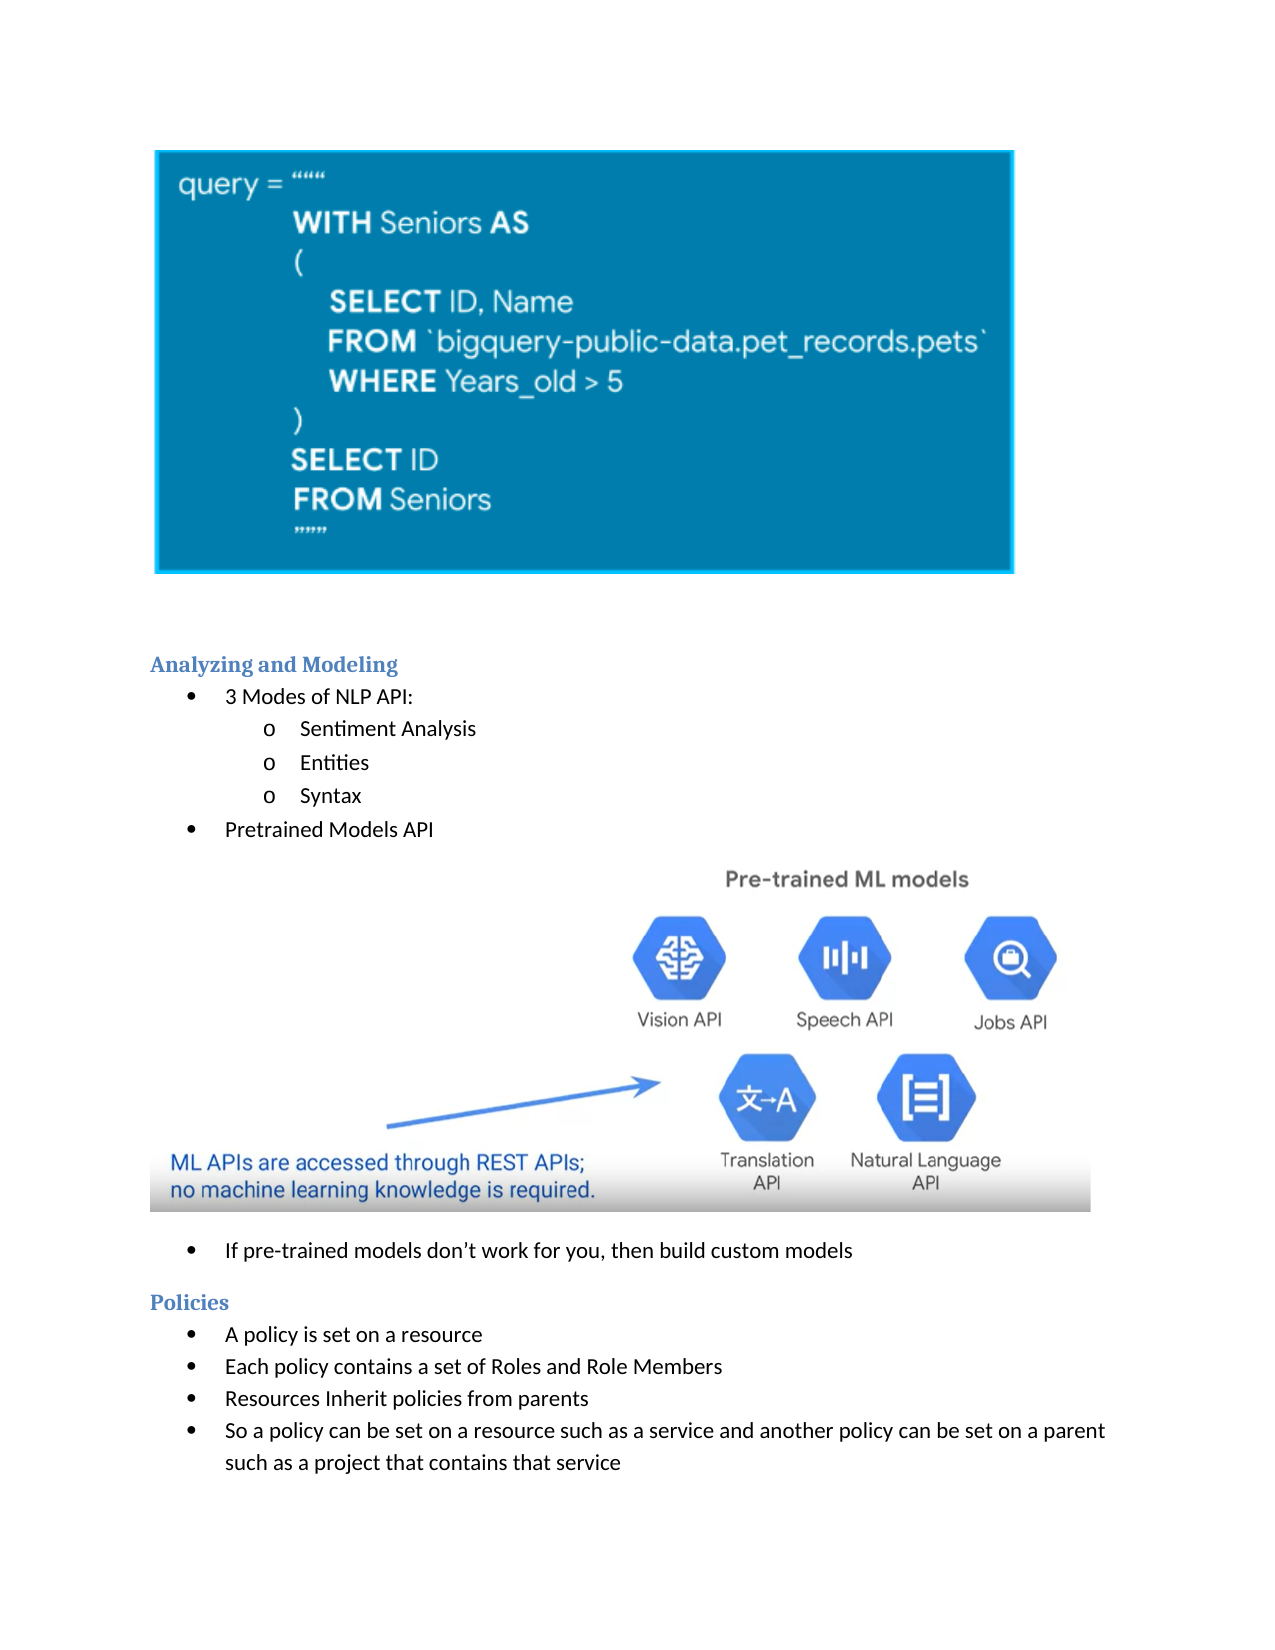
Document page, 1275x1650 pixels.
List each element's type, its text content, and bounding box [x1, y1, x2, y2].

picture [358, 488, 381, 510]
picture [361, 369, 379, 391]
picture [293, 211, 322, 233]
picture [674, 330, 689, 352]
list Each policy contains a set of Roles and Role Members [187, 1352, 1125, 1380]
picture [295, 488, 309, 510]
list Syntax [262, 781, 1125, 810]
picture [366, 329, 388, 352]
picture [814, 335, 846, 352]
picture [383, 369, 398, 391]
picture [352, 211, 371, 233]
picture [392, 329, 415, 352]
picture [233, 177, 258, 200]
picture [402, 369, 418, 391]
picture [849, 336, 876, 352]
picture [402, 289, 421, 313]
picture [311, 449, 325, 470]
picture [368, 290, 382, 313]
picture [424, 290, 441, 313]
picture [347, 449, 360, 470]
picture [304, 172, 312, 178]
picture [531, 295, 573, 313]
picture [513, 210, 529, 234]
picture [463, 335, 496, 359]
picture [519, 395, 534, 399]
list If pre-trained models don’t work for you, then build custom models [187, 1236, 1125, 1264]
picture [408, 494, 423, 511]
picture [330, 329, 343, 352]
picture [896, 335, 909, 352]
picture [500, 336, 514, 352]
picture [953, 332, 962, 352]
picture [330, 369, 357, 391]
picture [426, 494, 440, 510]
picture [643, 335, 657, 352]
picture [560, 369, 575, 392]
picture [965, 335, 978, 352]
picture [179, 177, 195, 200]
picture [350, 290, 364, 313]
picture [325, 211, 329, 233]
picture [805, 336, 814, 352]
picture [719, 335, 732, 352]
picture [535, 336, 560, 358]
picture [331, 488, 354, 511]
list Sentiment Analysis [262, 714, 1125, 743]
picture [438, 330, 454, 352]
picture [347, 329, 362, 352]
picture [330, 449, 343, 470]
picture [577, 335, 609, 358]
picture [744, 335, 776, 358]
picture [918, 335, 951, 358]
list Pretrained Models API [187, 815, 1125, 843]
subtitle Analyzing and Modeling [150, 652, 1125, 678]
picture [469, 217, 481, 234]
picture [692, 335, 706, 352]
picture [295, 408, 301, 434]
picture [416, 217, 431, 233]
picture [295, 250, 302, 276]
picture [386, 449, 402, 470]
picture [385, 290, 399, 313]
picture [1014, 150, 1019, 574]
picture [150, 867, 1091, 1212]
picture [446, 369, 462, 391]
subtitle Policies [150, 1289, 1125, 1316]
picture [608, 370, 623, 392]
picture [333, 211, 349, 233]
picture [421, 369, 435, 391]
picture [613, 330, 634, 352]
picture [877, 330, 893, 352]
picture [391, 488, 405, 511]
picture [441, 217, 468, 233]
picture [469, 494, 490, 511]
list Entities [262, 748, 1125, 777]
picture [292, 449, 307, 471]
picture [313, 488, 329, 510]
picture [198, 177, 230, 194]
picture [517, 335, 532, 352]
picture [461, 375, 476, 392]
picture [778, 332, 787, 352]
picture [331, 289, 346, 313]
picture [586, 377, 598, 389]
picture [494, 290, 528, 313]
list Resources Inherit policies from parents [187, 1384, 1125, 1412]
picture [316, 172, 324, 178]
list So a policy can be set on a resource such as a service and another policy can be set on a parent such as a project that contains that service [187, 1416, 1125, 1476]
picture [449, 494, 465, 511]
picture [491, 211, 510, 233]
picture [478, 375, 518, 392]
list 3 Modes of NLP API: [187, 682, 1125, 710]
picture [293, 171, 301, 178]
picture [295, 527, 326, 533]
picture [363, 448, 382, 471]
picture [420, 449, 438, 470]
picture [269, 180, 282, 188]
picture [381, 210, 413, 234]
list A policy is set on a resource [187, 1320, 1125, 1348]
picture [150, 150, 155, 574]
picture [458, 290, 476, 313]
picture [708, 331, 717, 352]
picture [535, 375, 551, 392]
